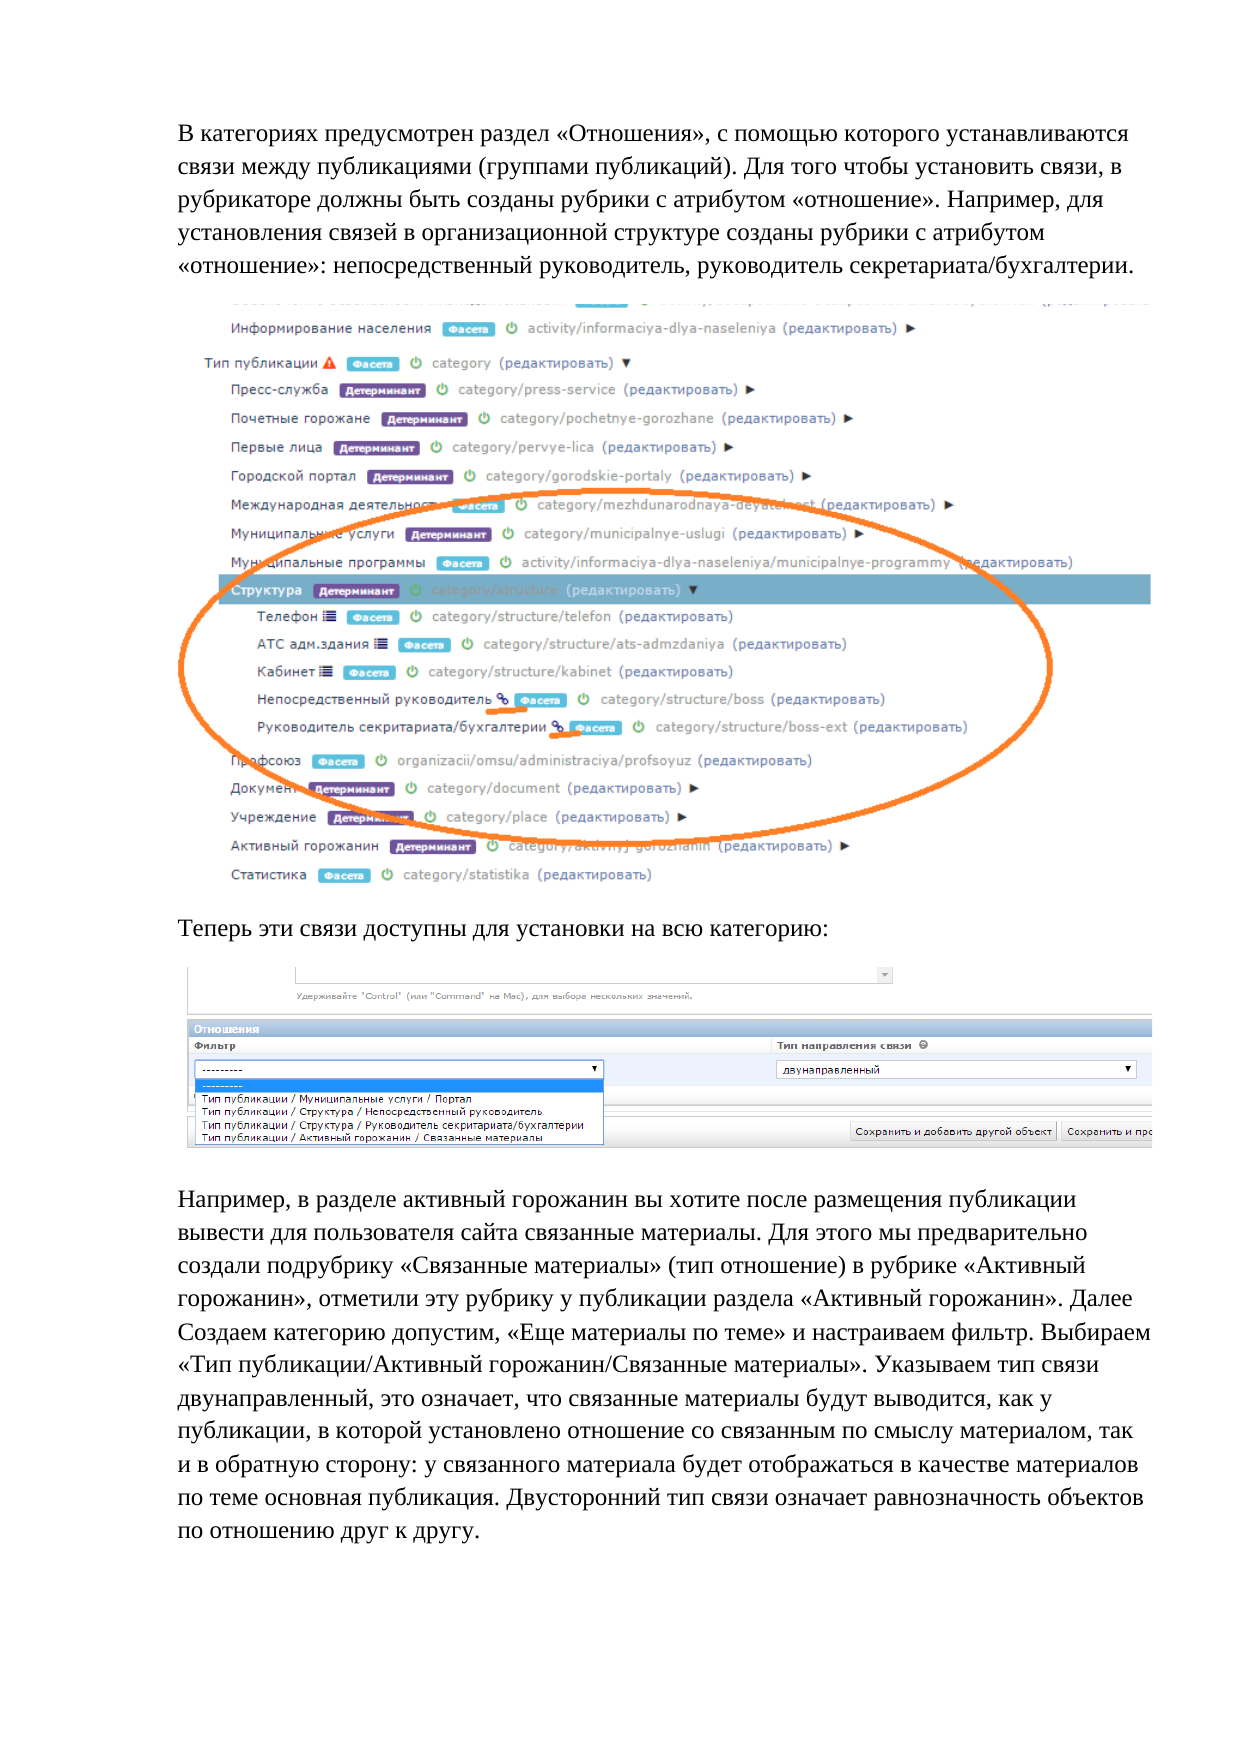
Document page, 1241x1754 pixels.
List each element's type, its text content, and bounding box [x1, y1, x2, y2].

text Теперь эти связи доступны для установки на всю категорию: [177, 913, 1152, 942]
picture [177, 967, 1153, 1160]
text Например, в разделе активный горожанин вы хотите после размещения публикации вывести для пользователя сайта связанные материалы. Для этого мы предварительно создали подрубрику «Связанные материалы» (тип отношение) в рубрике «Активный горожанин», отметили эту рубрику у публикации раздела «Активный горожанин». Далее Создаем категорию допустим, «Еще материалы по теме» и настраиваем фильтр. Выбираем «Тип публикации/Активный горожанин/Связанные материалы». Указываем тип связи двунаправленный, это означает, что связанные материалы будут выводится, как у публикации, в которой установлено отношение со связанным по смыслу материалом, так и в обратную сторону: у связанного материала будет отображаться в качестве материалов по теме основная публикация. Двусторонний тип связи означает равнозначность объектов по отношению друг к другу. [177, 1184, 1152, 1543]
picture [177, 304, 1151, 889]
text В категориях предусмотрен раздел «Отношения», с помощью которого устанавливаются связи между публикациями (группами публикаций). Для того чтобы установить связи, в рубрикаторе должны быть созданы рубрики с атрибутом «отношение». Например, для установления связей в организационной структуре созданы рубрики с атрибутом «отношение»: непосредственный руководитель, руководитель секретариата/бухгалтерии. [177, 118, 1152, 279]
